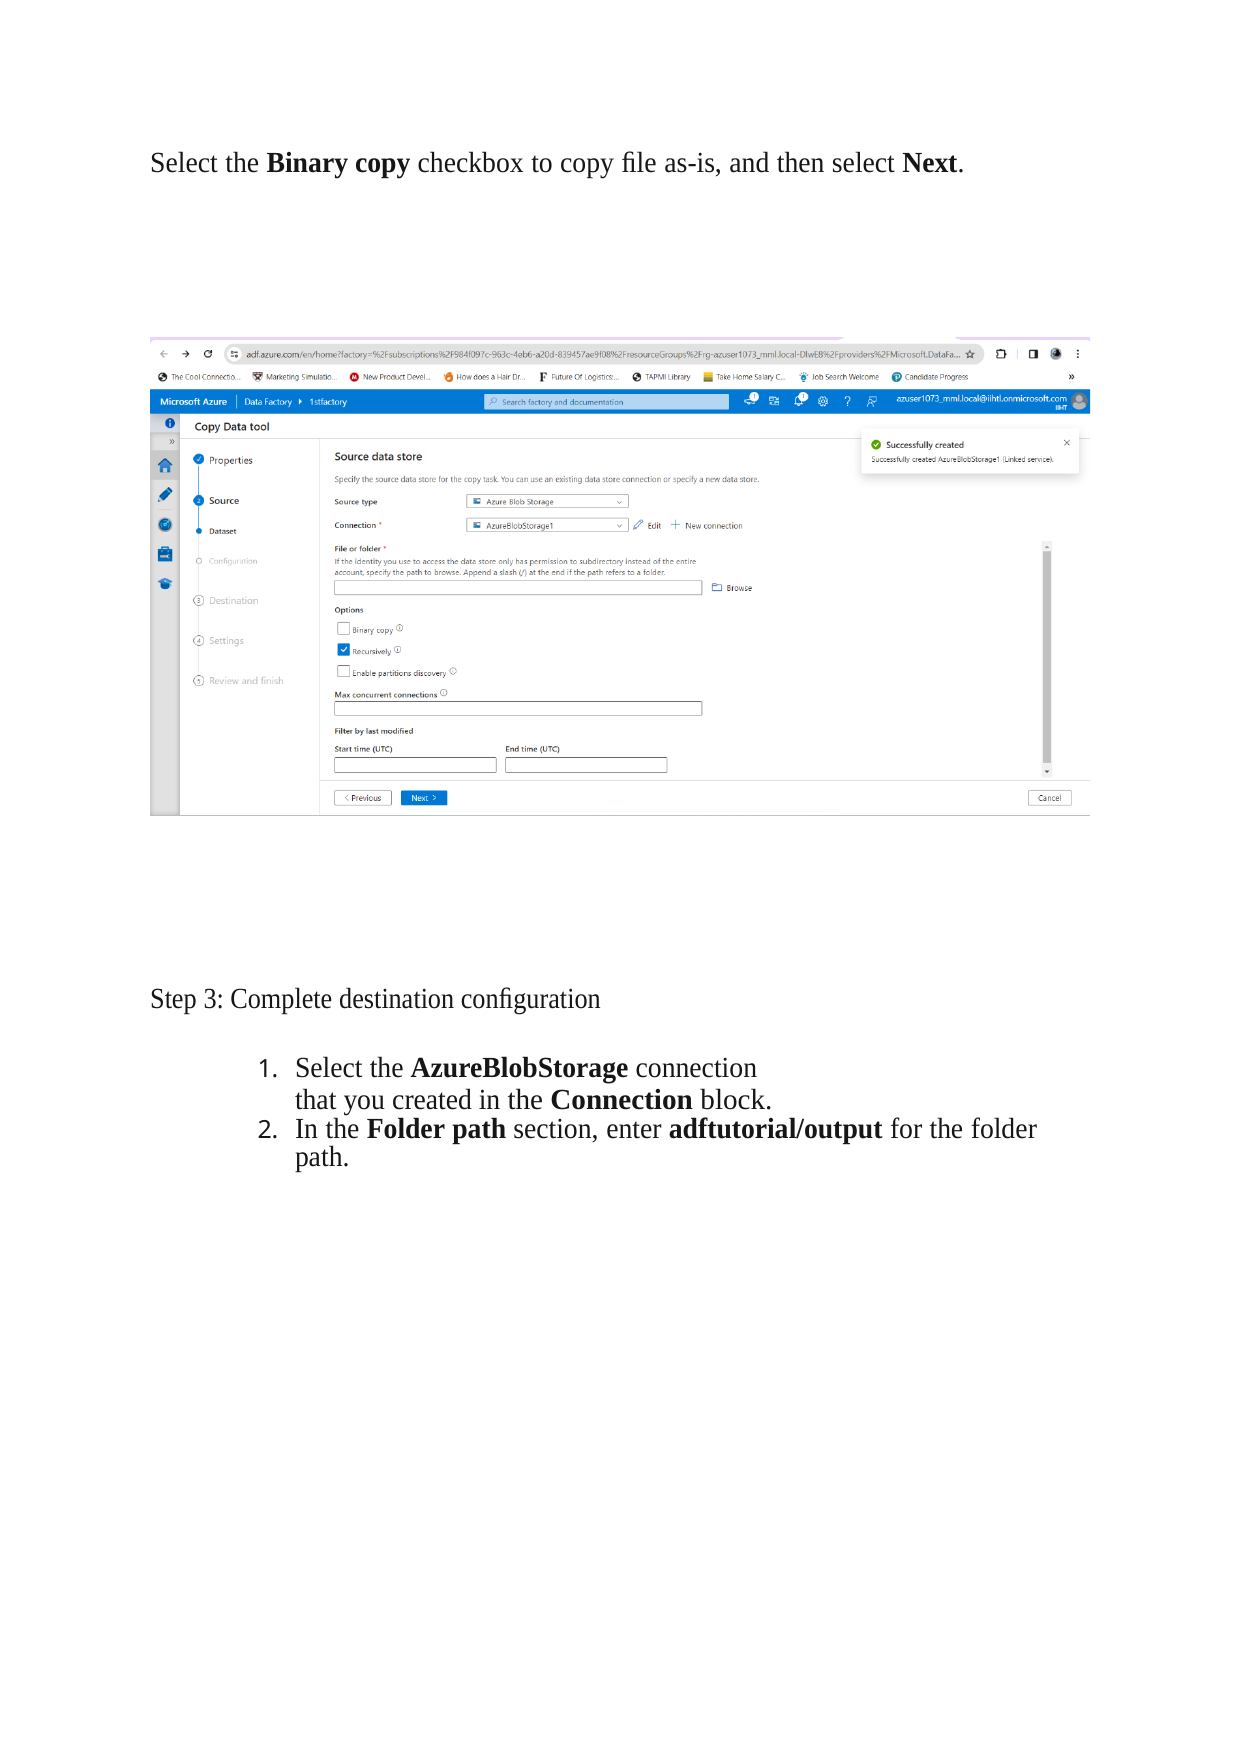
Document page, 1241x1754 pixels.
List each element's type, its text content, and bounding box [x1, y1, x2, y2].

list In the Folder path section, enter adftutorial/output for the folder path. [257, 1116, 1090, 1172]
subtitle Step 3: Complete destination conﬁguration [150, 981, 1090, 1014]
list Select the AzureBlobStorage connection that you created in the Connection block. [257, 1051, 773, 1116]
picture [150, 337, 1091, 816]
text Select the Binary copy checkbox to copy ﬁle as-is, and then select Next. [150, 150, 1090, 178]
